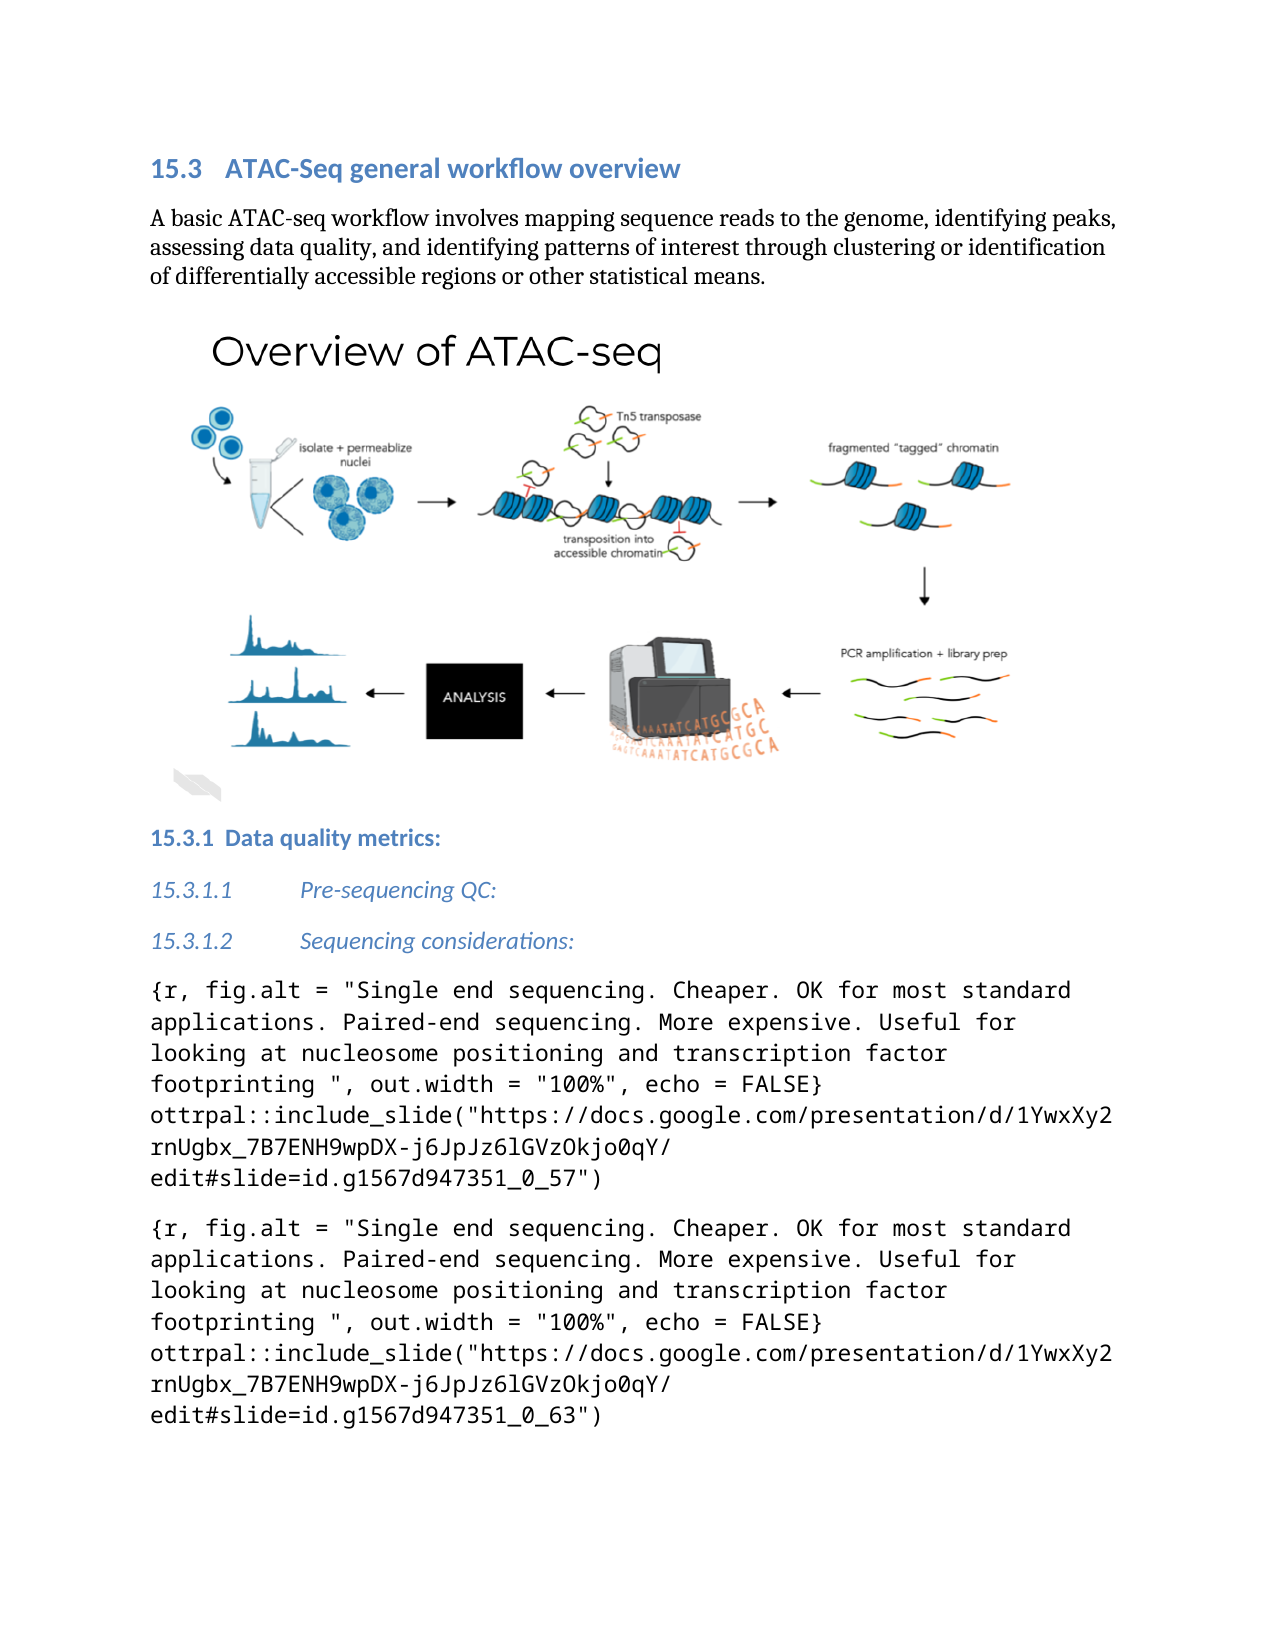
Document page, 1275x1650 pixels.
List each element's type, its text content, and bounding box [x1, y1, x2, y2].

subtitle 15.3.1.1 Pre-sequencing QC: [150, 874, 1125, 904]
text {r, fig.alt = "Single end sequencing. Cheaper. OK for most standard applications. Paired-end sequencing. More expensive. Useful for looking at nucleosome positioning and transcription factor footprinting ", out.width = "100%", echo = FALSE} ottrpal::include_slide("https://docs.google.com/presentation/d/1YwxXy2rnUgbx_7B7ENH9wpDX-j6JpJz6lGVzOkjo0qY/edit#slide=id.g1567d947351_0_63") [150, 1212, 1125, 1431]
picture [168, 309, 1044, 802]
text A basic ATAC-seq workflow involves mapping sequence reads to the genome, identifying peaks, assessing data quality, and identifying patterns of interest through clustering or identification of differentially accessible regions or other statistical means. [150, 204, 1125, 291]
subtitle 15.3.1 Data quality metrics: [150, 822, 1125, 853]
subtitle 15.3.1.2 Sequencing considerations: [150, 925, 1125, 956]
subtitle 15.3 ATAC-Seq general workflow overview [150, 150, 1125, 186]
text {r, fig.alt = "Single end sequencing. Cheaper. OK for most standard applications. Paired-end sequencing. More expensive. Useful for looking at nucleosome positioning and transcription factor footprinting ", out.width = "100%", echo = FALSE} ottrpal::include_slide("https://docs.google.com/presentation/d/1YwxXy2rnUgbx_7B7ENH9wpDX-j6JpJz6lGVzOkjo0qY/edit#slide=id.g1567d947351_0_57") [150, 974, 1125, 1193]
